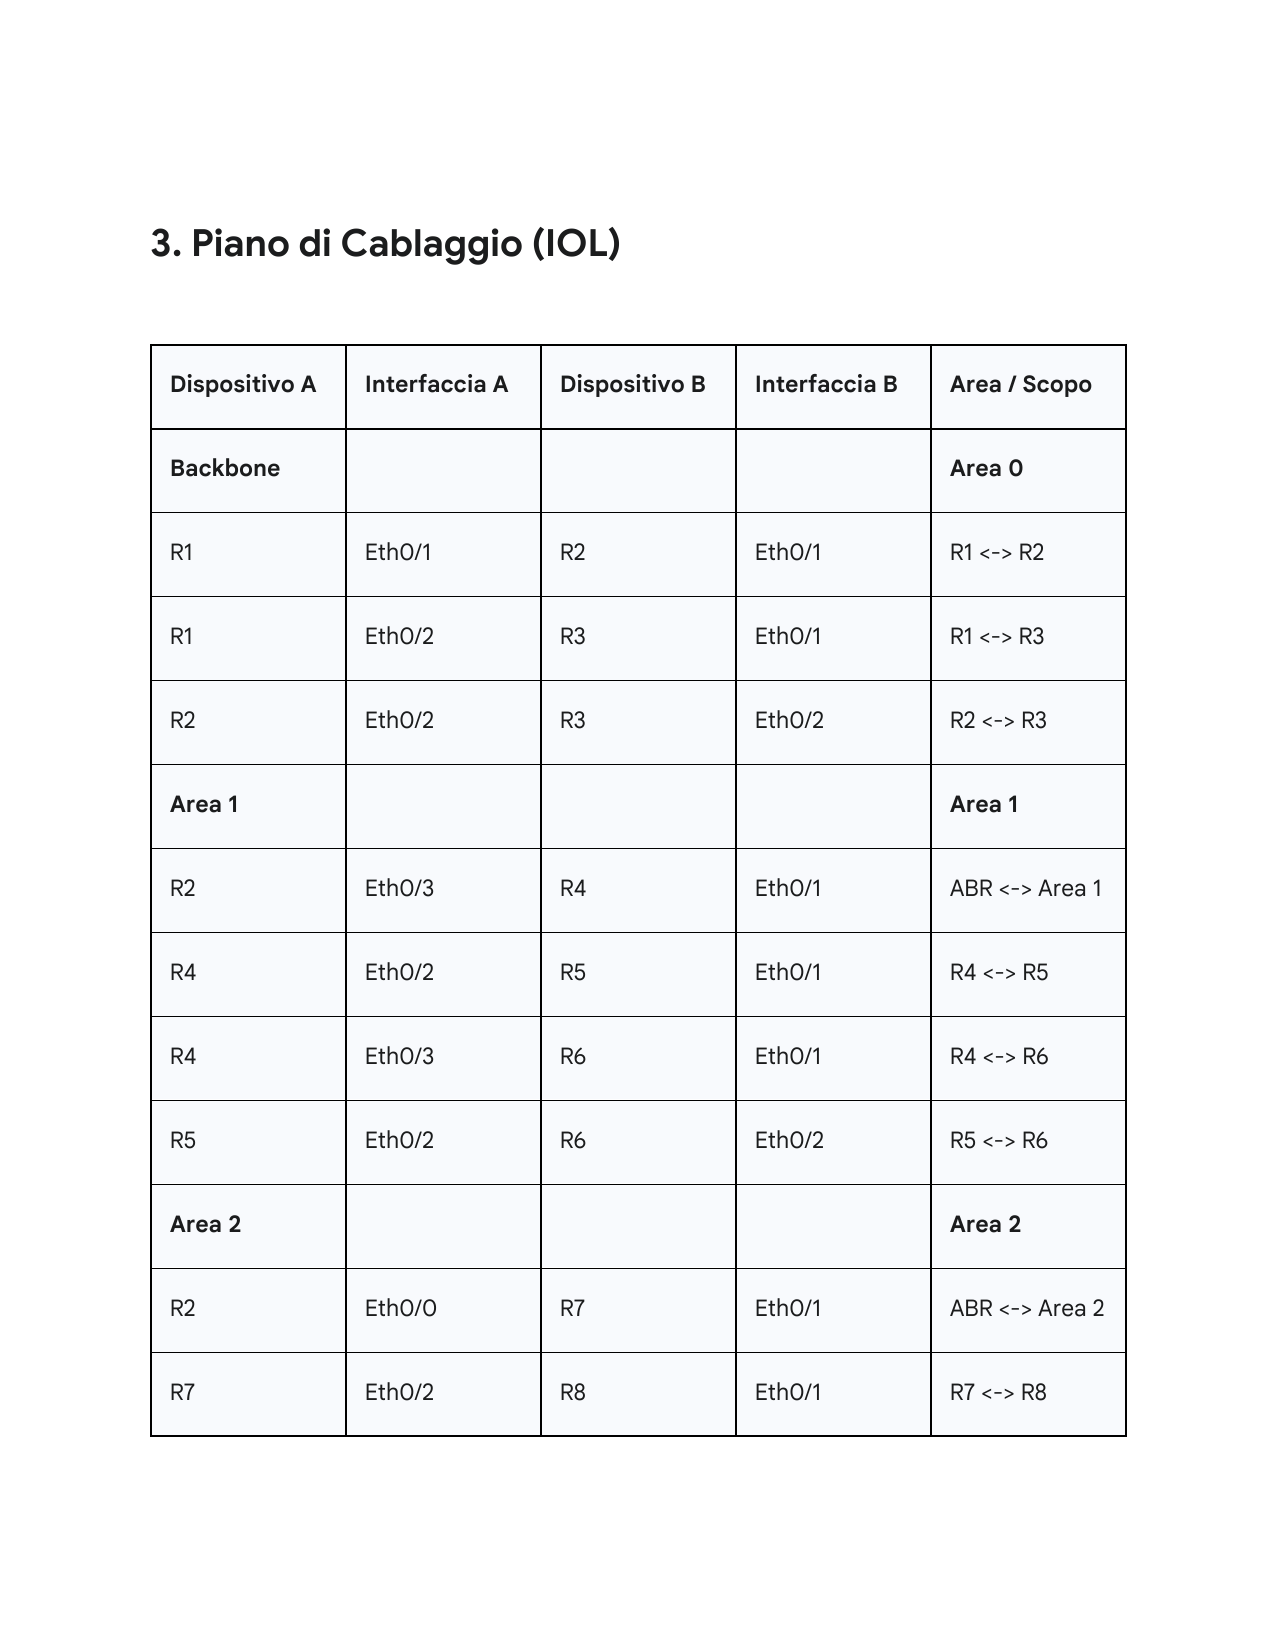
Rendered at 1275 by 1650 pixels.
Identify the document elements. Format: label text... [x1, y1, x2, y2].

table_cell Eth0/0 [347, 1269, 540, 1351]
table_cell Eth0/1 [737, 1269, 930, 1351]
table_cell Eth0/2 [347, 933, 540, 1016]
table_cell R2 <-> R3 [932, 681, 1125, 764]
table_cell R5 [542, 933, 735, 1016]
table_cell R7 [542, 1269, 735, 1351]
table_cell Eth0/1 [737, 1017, 930, 1099]
table_cell R3 [542, 597, 735, 680]
table_header Interfaccia A [347, 346, 540, 428]
table_cell R8 [542, 1353, 735, 1435]
table_cell [737, 1185, 930, 1267]
table_cell R2 [152, 849, 345, 932]
table_cell Eth0/3 [347, 1017, 540, 1099]
table_cell Eth0/2 [347, 1353, 540, 1435]
table_header Area / Scopo [932, 346, 1125, 428]
table_cell Eth0/3 [347, 849, 540, 932]
table_cell R5 [152, 1101, 345, 1183]
table_cell Area 2 [152, 1185, 345, 1267]
table_cell Eth0/2 [347, 597, 540, 680]
table_cell [737, 430, 930, 512]
table_cell Eth0/1 [737, 513, 930, 596]
table_cell R1 [152, 597, 345, 680]
subtitle 3. Piano di Cablaggio (IOL) [150, 220, 1125, 267]
table_cell Eth0/1 [737, 597, 930, 680]
table_cell Eth0/2 [347, 1101, 540, 1183]
table_header Dispositivo B [542, 346, 735, 428]
table_cell Eth0/1 [347, 513, 540, 596]
table_header Dispositivo A [152, 346, 345, 428]
table_cell R4 [152, 1017, 345, 1099]
table_cell [347, 430, 540, 512]
table_cell R7 <-> R8 [932, 1353, 1125, 1435]
table_cell ABR <-> Area 1 [932, 849, 1125, 932]
table_cell R4 [152, 933, 345, 1016]
table_cell R5 <-> R6 [932, 1101, 1125, 1183]
table_cell [542, 430, 735, 512]
table_cell Area 1 [152, 765, 345, 848]
table_cell [347, 765, 540, 848]
table_cell R7 [152, 1353, 345, 1435]
table_cell R6 [542, 1101, 735, 1183]
table_cell Eth0/2 [737, 1101, 930, 1183]
table_cell Eth0/1 [737, 933, 930, 1016]
table_cell Eth0/1 [737, 1353, 930, 1435]
table_cell Eth0/1 [737, 849, 930, 932]
table_cell Eth0/2 [347, 681, 540, 764]
table_cell Area 0 [932, 430, 1125, 512]
table_cell R6 [542, 1017, 735, 1099]
table_header Interfaccia B [737, 346, 930, 428]
table_cell R4 [542, 849, 735, 932]
table_cell [737, 765, 930, 848]
table_cell R4 <-> R6 [932, 1017, 1125, 1099]
table_cell R2 [152, 1269, 345, 1351]
table_cell Area 1 [932, 765, 1125, 848]
table_cell [542, 765, 735, 848]
table_cell Backbone [152, 430, 345, 512]
table_cell R4 <-> R5 [932, 933, 1125, 1016]
table_cell R1 <-> R3 [932, 597, 1125, 680]
table_cell R3 [542, 681, 735, 764]
table_cell [542, 1185, 735, 1267]
table_cell Area 2 [932, 1185, 1125, 1267]
table_cell R1 <-> R2 [932, 513, 1125, 596]
table_cell Eth0/2 [737, 681, 930, 764]
table_cell R2 [152, 681, 345, 764]
table_cell ABR <-> Area 2 [932, 1269, 1125, 1351]
table_cell [347, 1185, 540, 1267]
table_cell R1 [152, 513, 345, 596]
table_cell R2 [542, 513, 735, 596]
